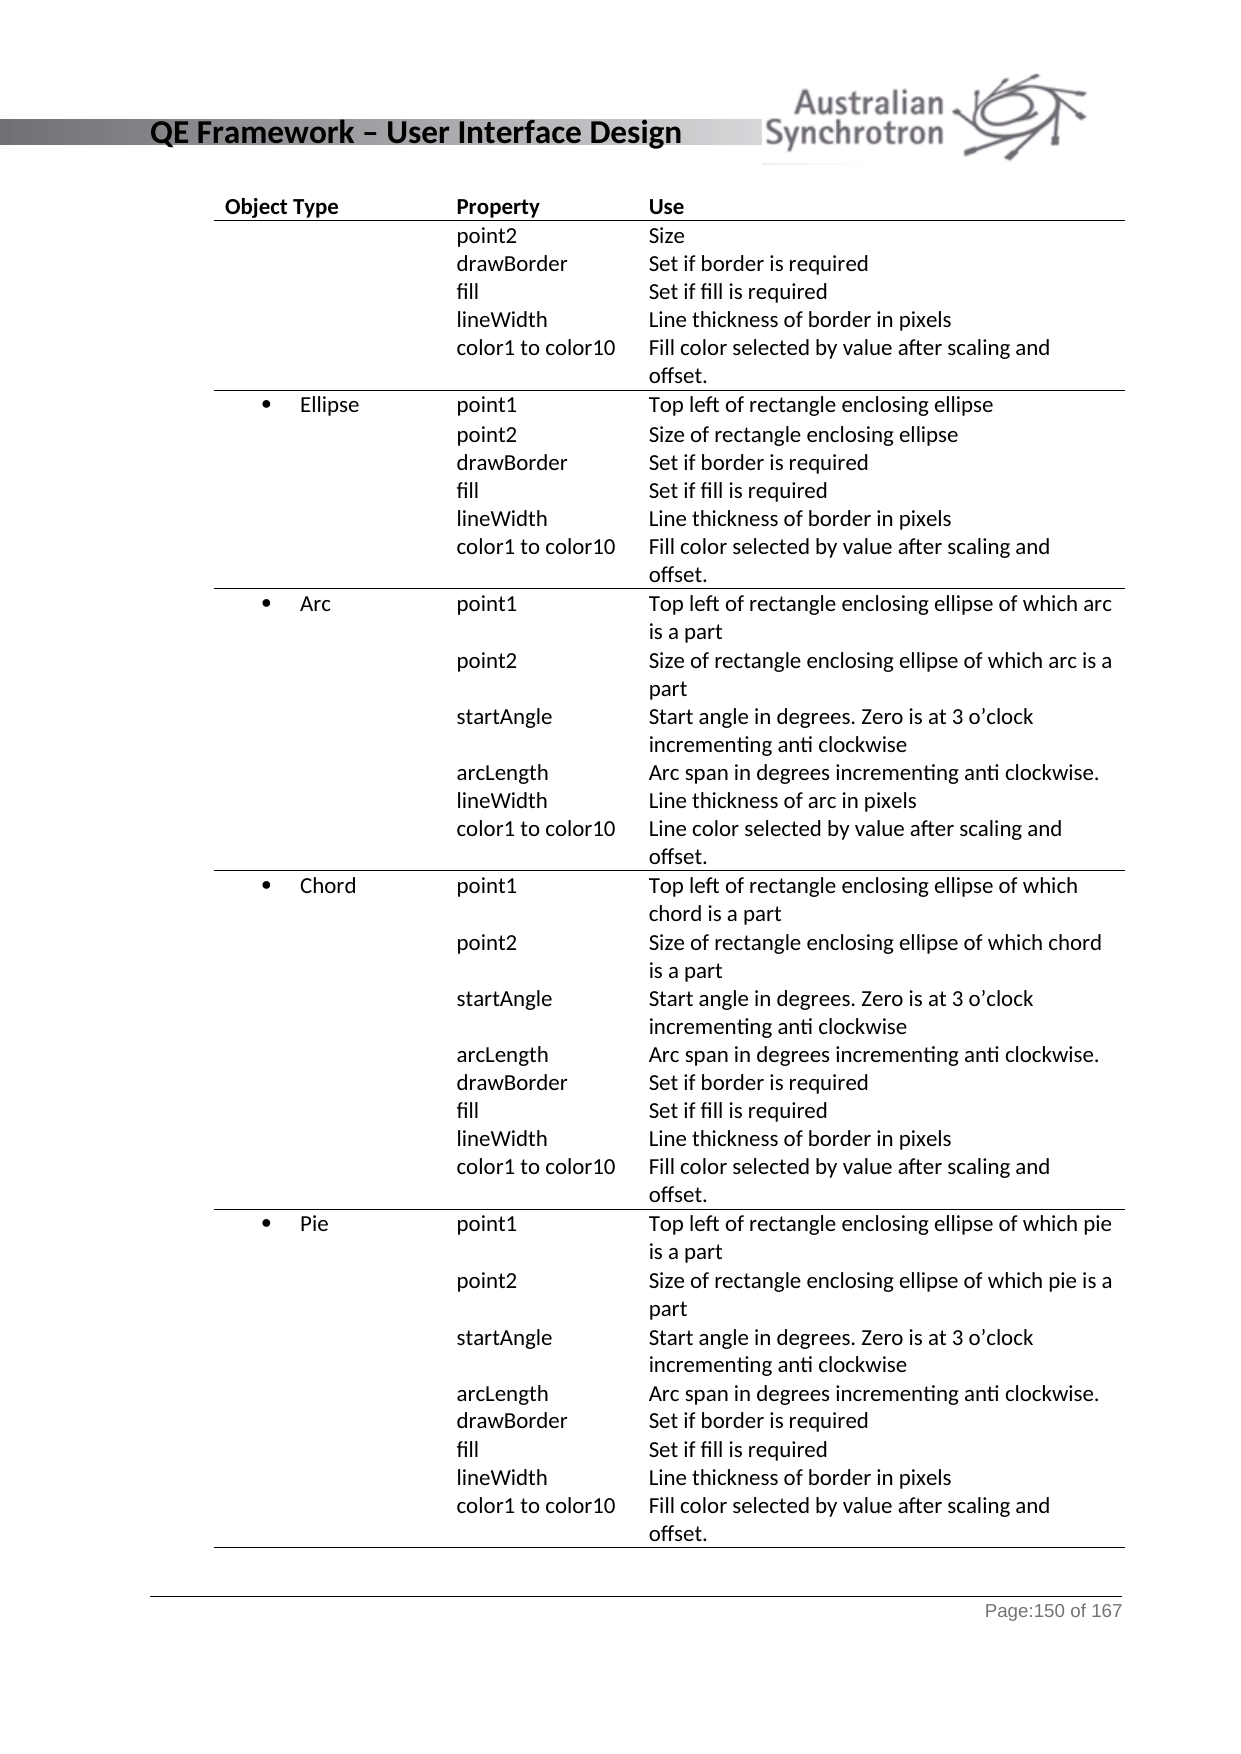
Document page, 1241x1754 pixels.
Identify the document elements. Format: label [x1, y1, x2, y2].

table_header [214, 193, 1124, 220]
picture [155, 125, 168, 140]
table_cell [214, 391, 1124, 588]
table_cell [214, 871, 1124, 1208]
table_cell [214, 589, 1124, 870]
picture [0, 73, 1090, 165]
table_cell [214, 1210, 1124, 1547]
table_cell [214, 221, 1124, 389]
